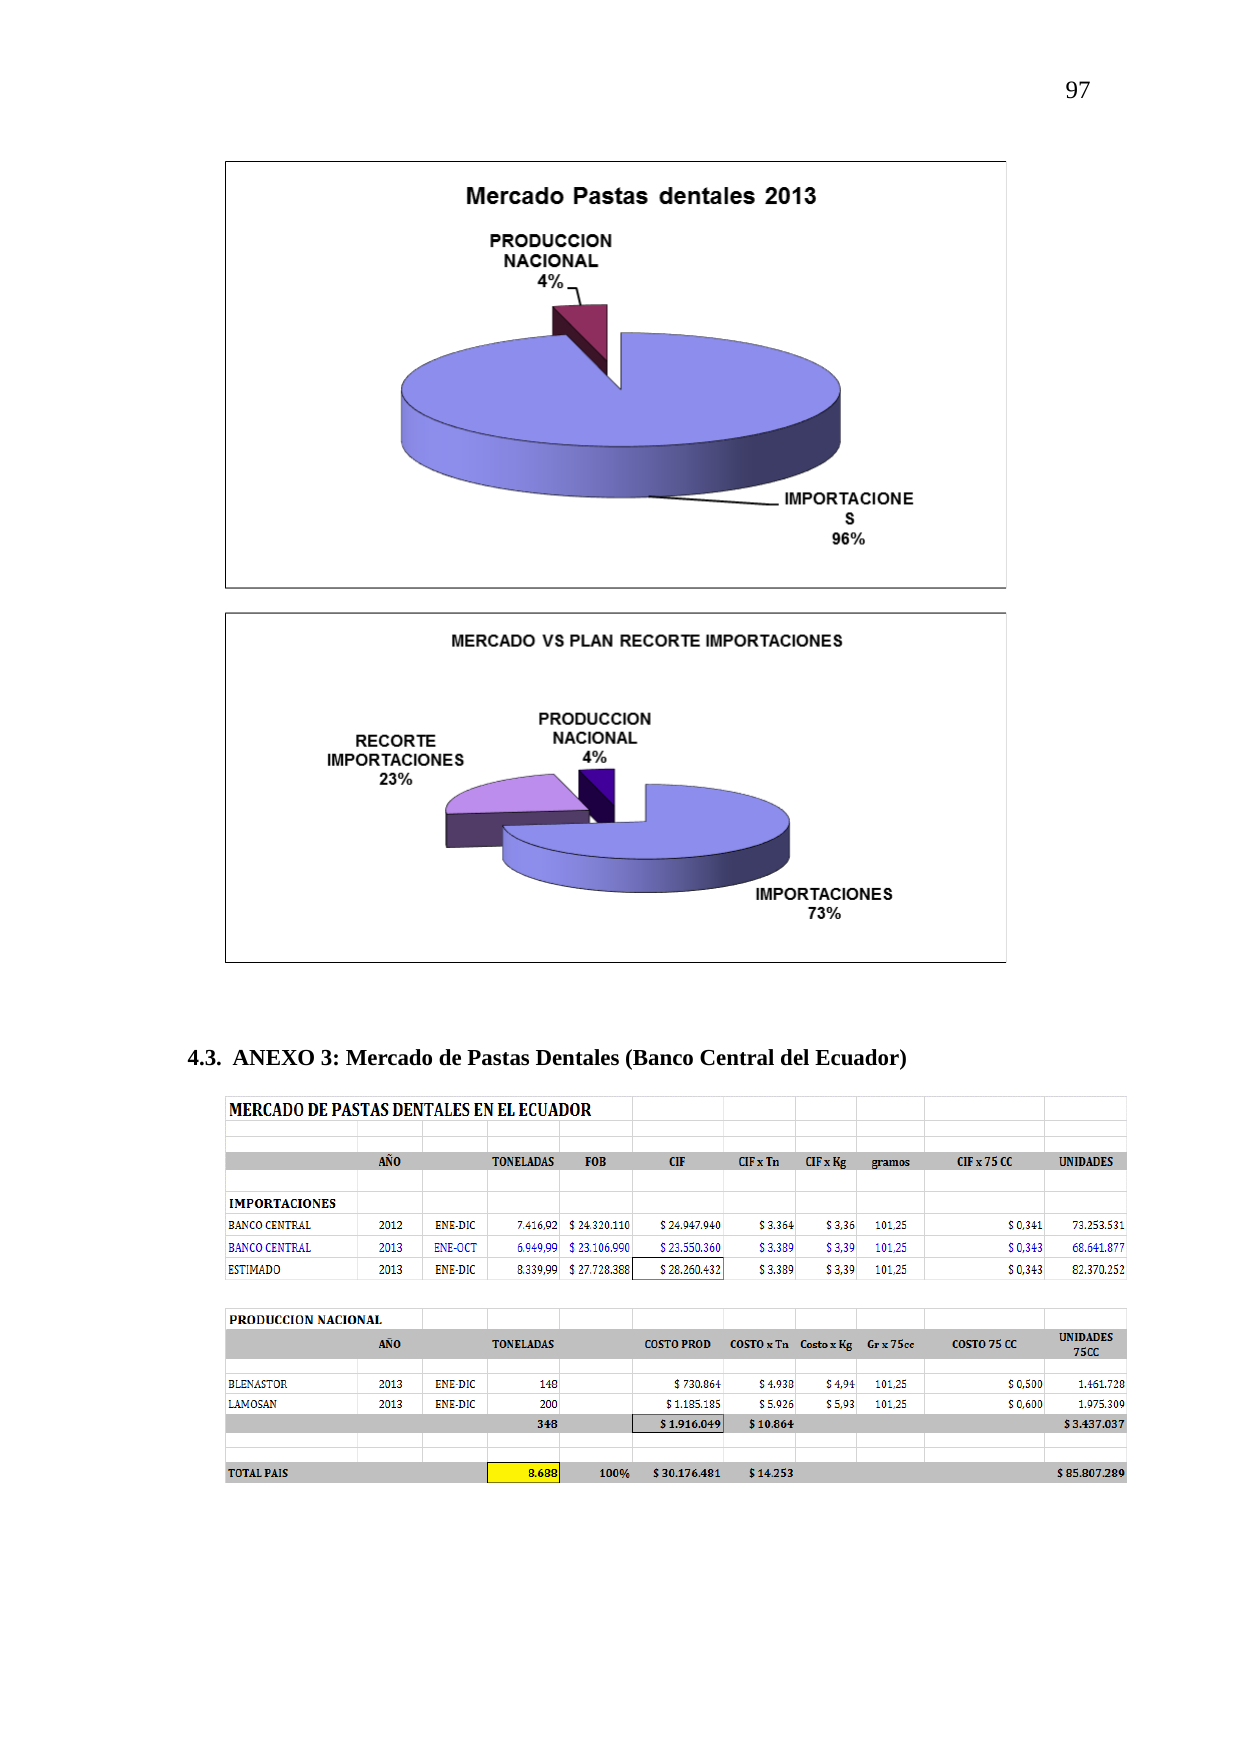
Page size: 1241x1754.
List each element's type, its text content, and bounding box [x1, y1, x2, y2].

picture [225, 1308, 1127, 1483]
picture [225, 1096, 1127, 1280]
picture [225, 161, 1007, 963]
subtitle ANEXO 3: Mercado de Pastas Dentales (Banco Central del Ecuador) [187, 1044, 1090, 1070]
